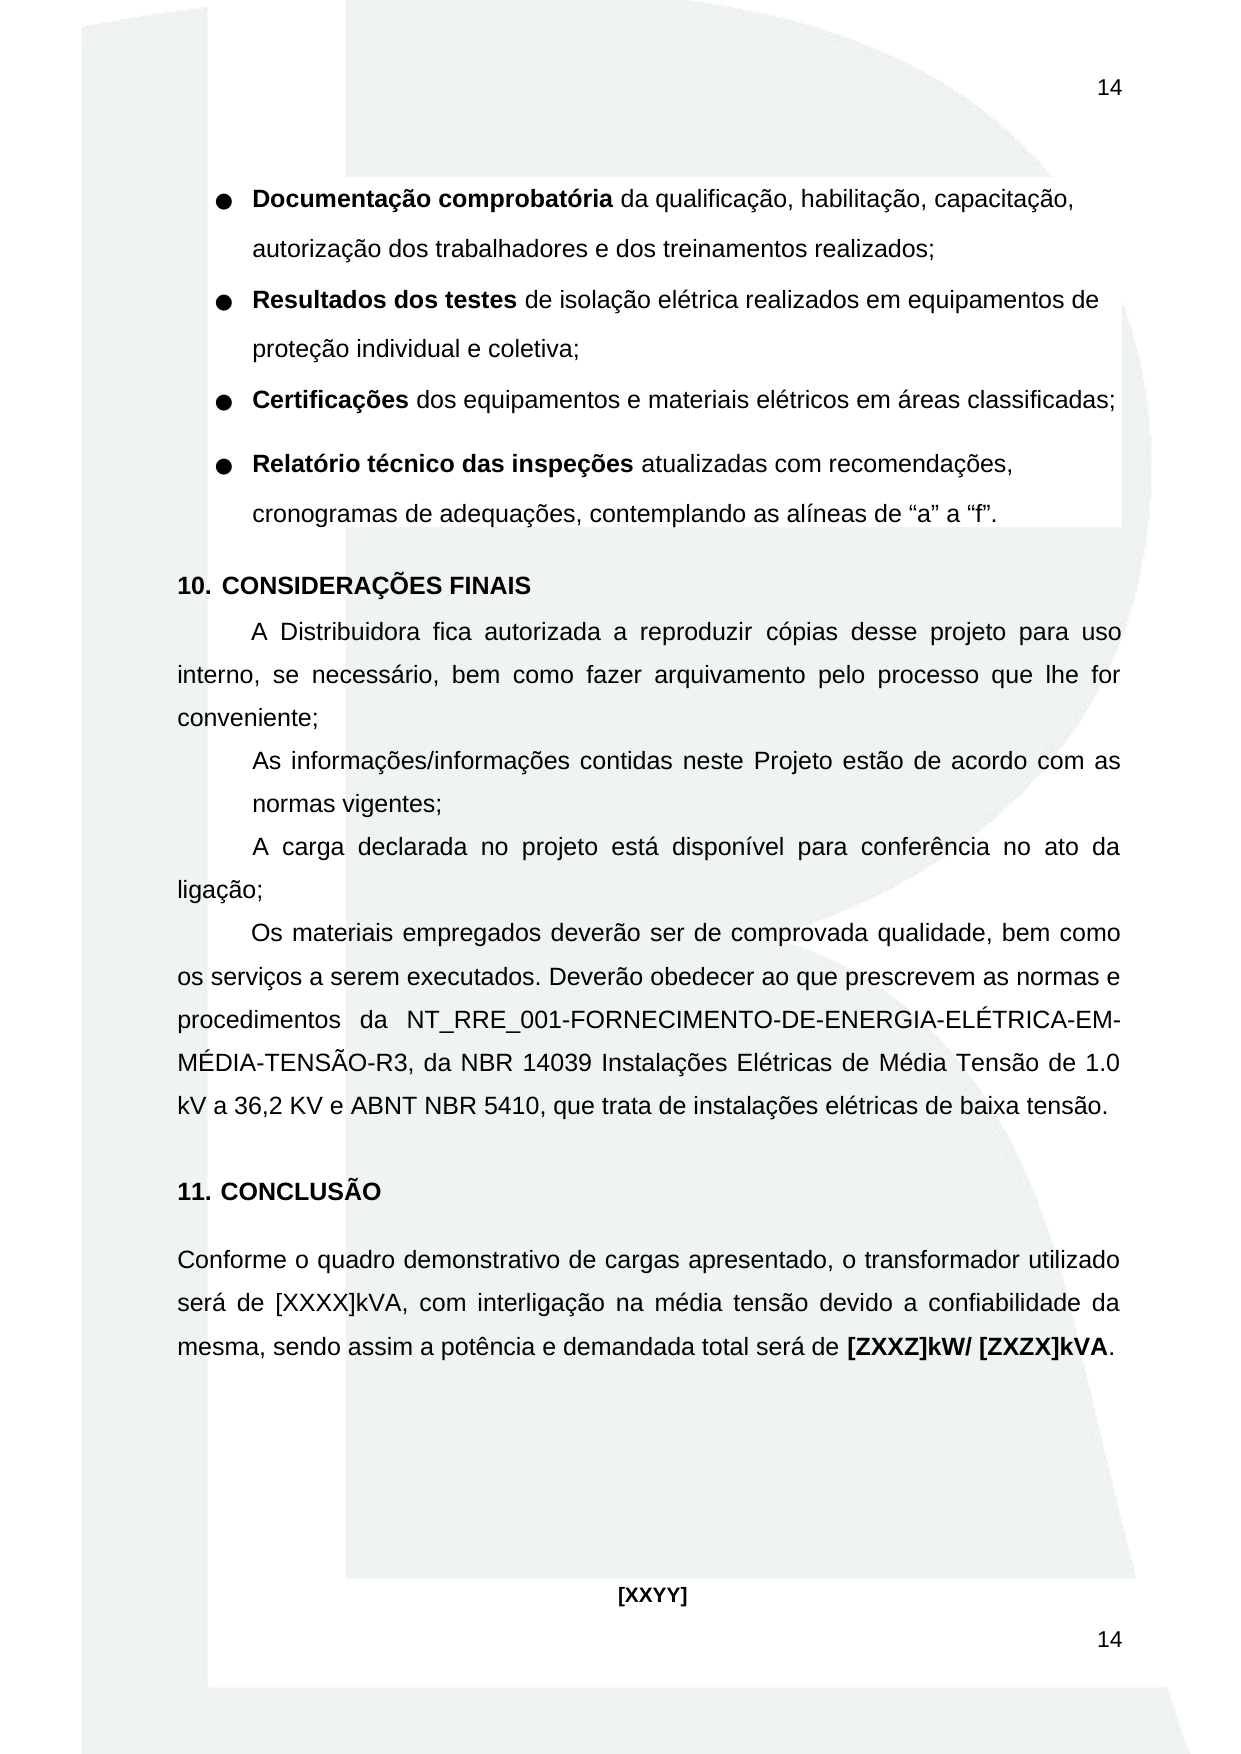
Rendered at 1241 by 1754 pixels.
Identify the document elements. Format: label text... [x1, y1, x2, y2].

text Os materiais empregados deverão ser de comprovada qualidade, bem como os serviços a serem executados. Deverão obedecer ao que prescrevem as normas e procedimentos da NT_RRE_001-FORNECIMENTO-DE-ENERGIA-ELÉTRICA-EM-MÉDIA-TENSÃO-R3, da NBR 14039 Instalações Elétricas de Média Tensão de 1.0 kV a 36,2 KV e ABNT NBR 5410, que trata de instalações elétricas de baixa tensão. [177, 918, 1122, 1119]
text As informações/informações contidas neste Projeto estão de acordo com as normas vigentes; [252, 746, 1122, 818]
text Conforme o quadro demonstrativo de cargas apresentado, o transformador utilizado será de [XXXX]kVA, com interligação na média tensão devido a confiabilidade da mesma, sendo assim a potência e demandada total será de [ZXXZ]kW/ [ZXZX]kVA. [177, 1245, 1122, 1360]
list Resultados dos testes de isolação elétrica realizados em equipamentos de proteção individual e coletiva; [214, 277, 1122, 363]
text A Distribuidora fica autorizada a reproduzir cópias desse projeto para uso interno, se necessário, bem como fazer arquivamento pelo processo que lhe for conveniente; [177, 616, 1122, 731]
subtitle CONSIDERAÇÕES FINAIS [177, 571, 1122, 600]
list Relatório técnico das inspeções atualizadas com recomendações, cronogramas de adequações, contemplando as alíneas de “a” a “f”. [214, 442, 1122, 527]
text A carga declarada no projeto está disponível para conferência no ato da ligação; [177, 832, 1122, 904]
list Certificações dos equipamentos e materiais elétricos em áreas classificadas; [214, 377, 1122, 420]
list Documentação comprobatória da qualificação, habilitação, capacitação, autorização dos trabalhadores e dos treinamentos realizados; [214, 177, 1122, 263]
text [XXYY] [177, 1582, 1122, 1606]
list CONCLUSÃO [177, 1177, 1122, 1206]
